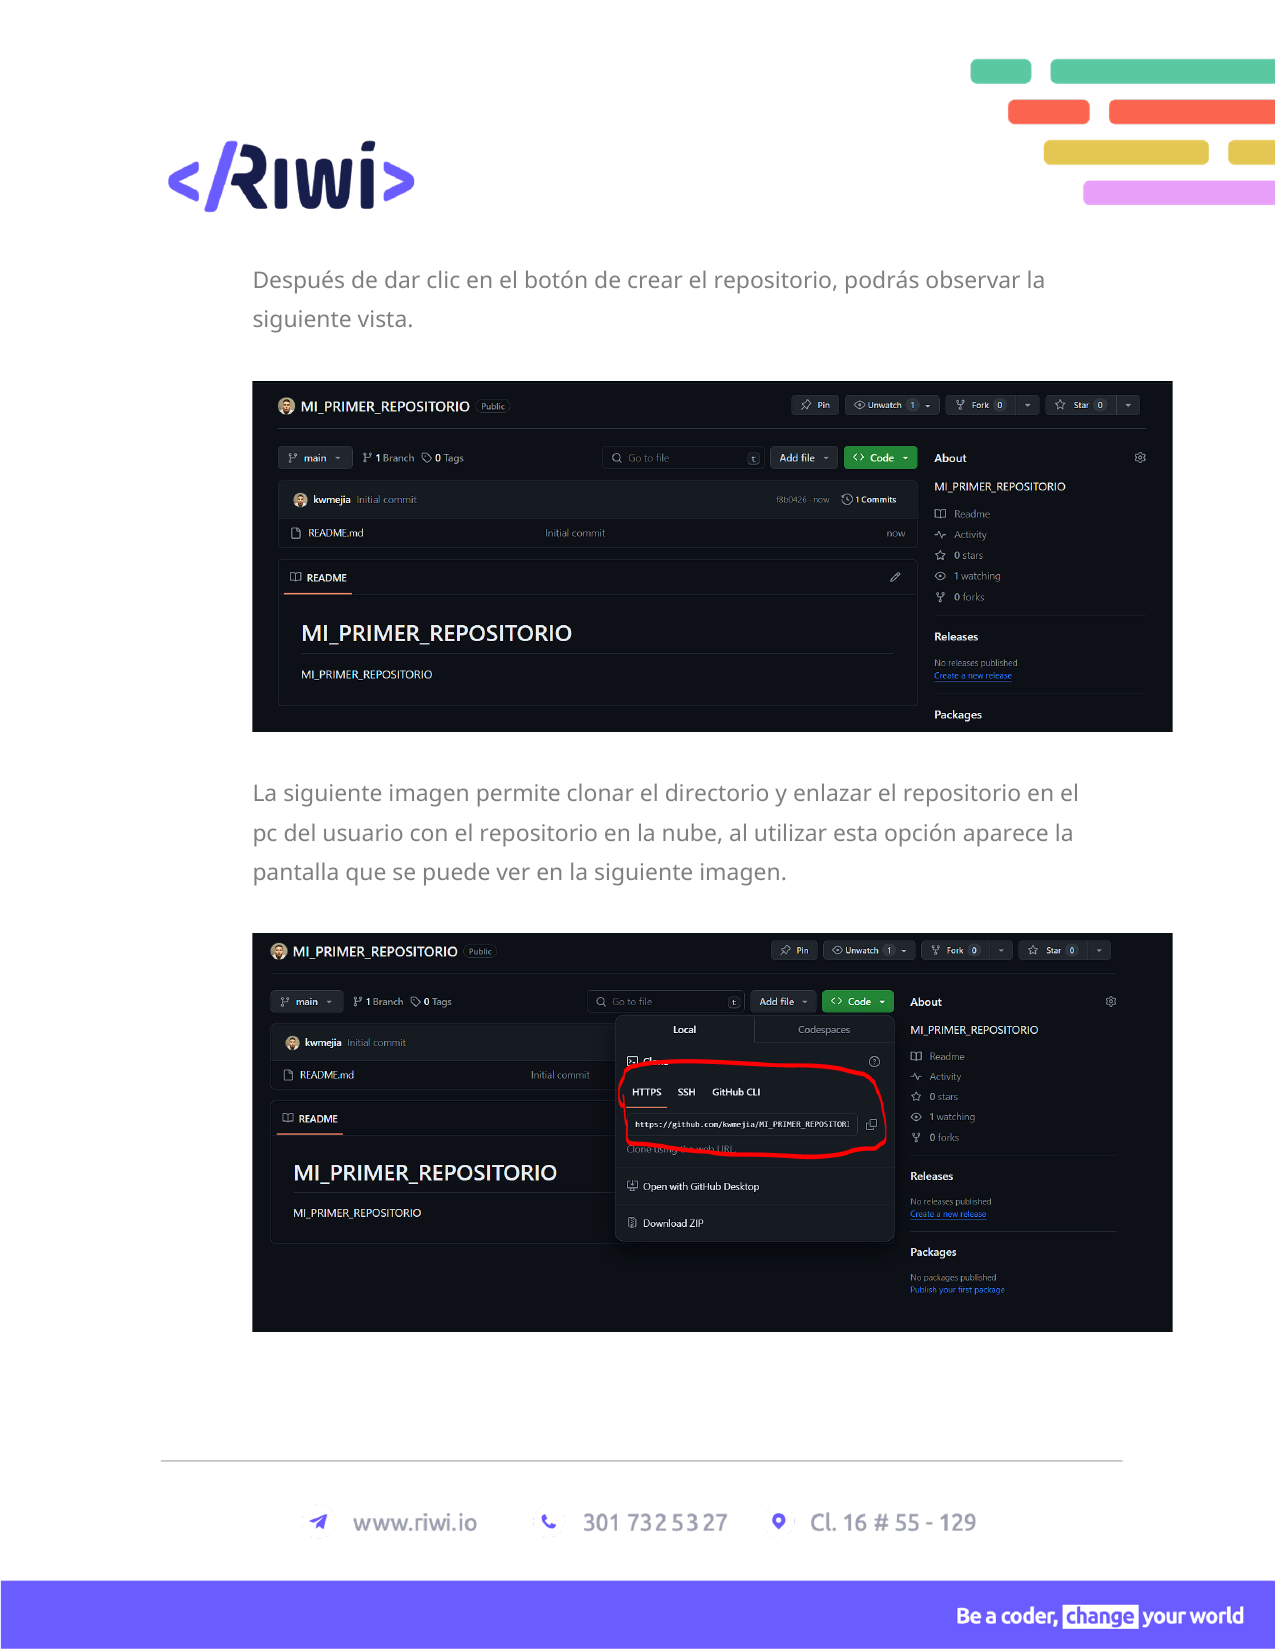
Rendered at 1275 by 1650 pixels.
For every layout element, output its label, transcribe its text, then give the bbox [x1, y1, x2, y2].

picture [252, 933, 1173, 1332]
picture [0, 1460, 1275, 1649]
picture [3, 4, 1275, 234]
list Después de dar clic en el botón de crear el repositorio, podrás observar la siguiente vista. [252, 264, 1098, 334]
picture [252, 381, 1173, 732]
list La siguiente imagen permite clonar el directorio y enlazar el repositorio en el pc del usuario con el repositorio en la nube, al utilizar esta opción aparece la pantalla que se puede ver en la siguiente imagen. [252, 777, 1098, 887]
